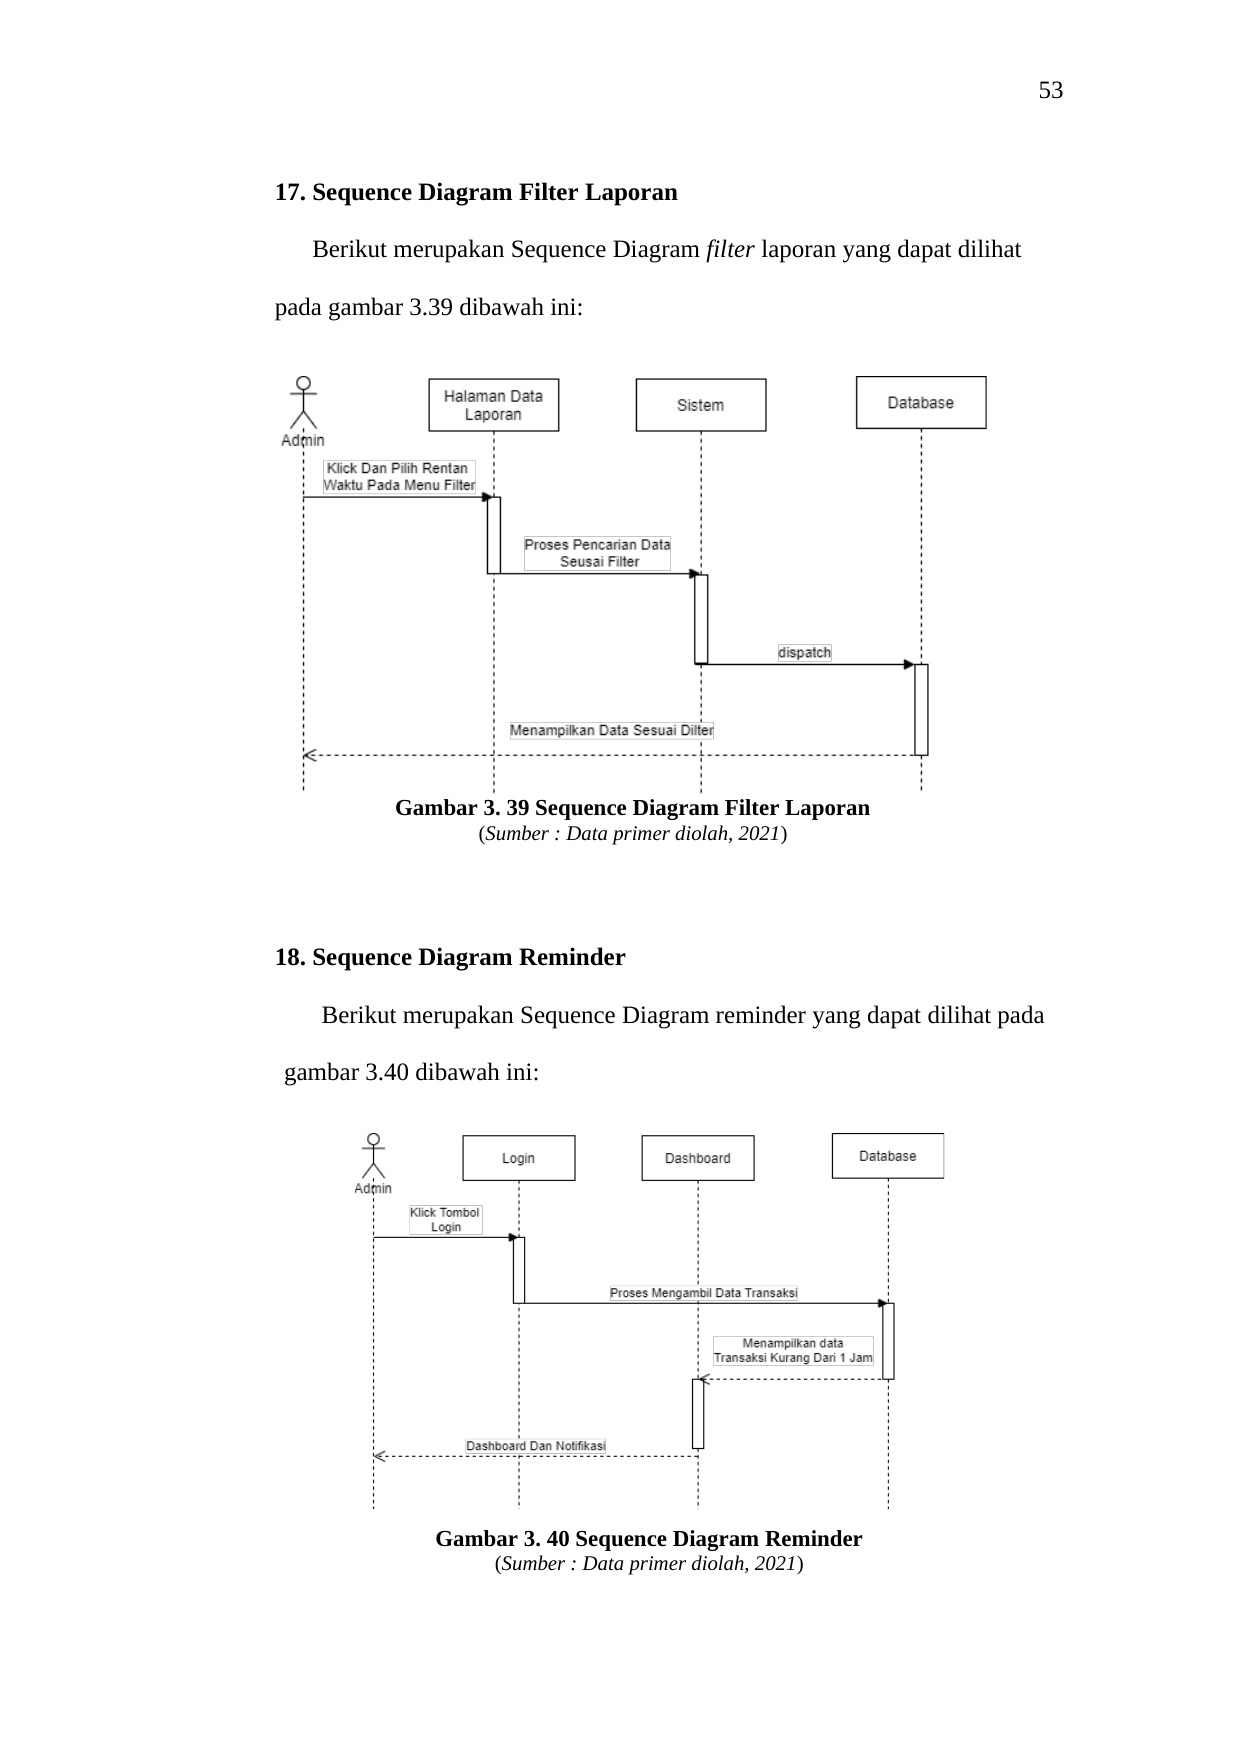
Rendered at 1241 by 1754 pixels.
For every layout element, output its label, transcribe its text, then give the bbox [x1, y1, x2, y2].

subtitle Sequence Diagram Reminder [274, 942, 1063, 971]
text Berikut merupakan Sequence Diagram reminder yang dapat dilihat pada gambar 3.40 dibawah ini: [284, 1000, 1063, 1086]
picture [281, 376, 987, 795]
subtitle Sequence Diagram Filter Laporan [274, 177, 1063, 206]
text Berikut merupakan Sequence Diagram filter laporan yang dapat dilihat pada gambar 3.39 dibawah ini: [274, 234, 1063, 321]
picture [354, 1133, 945, 1509]
